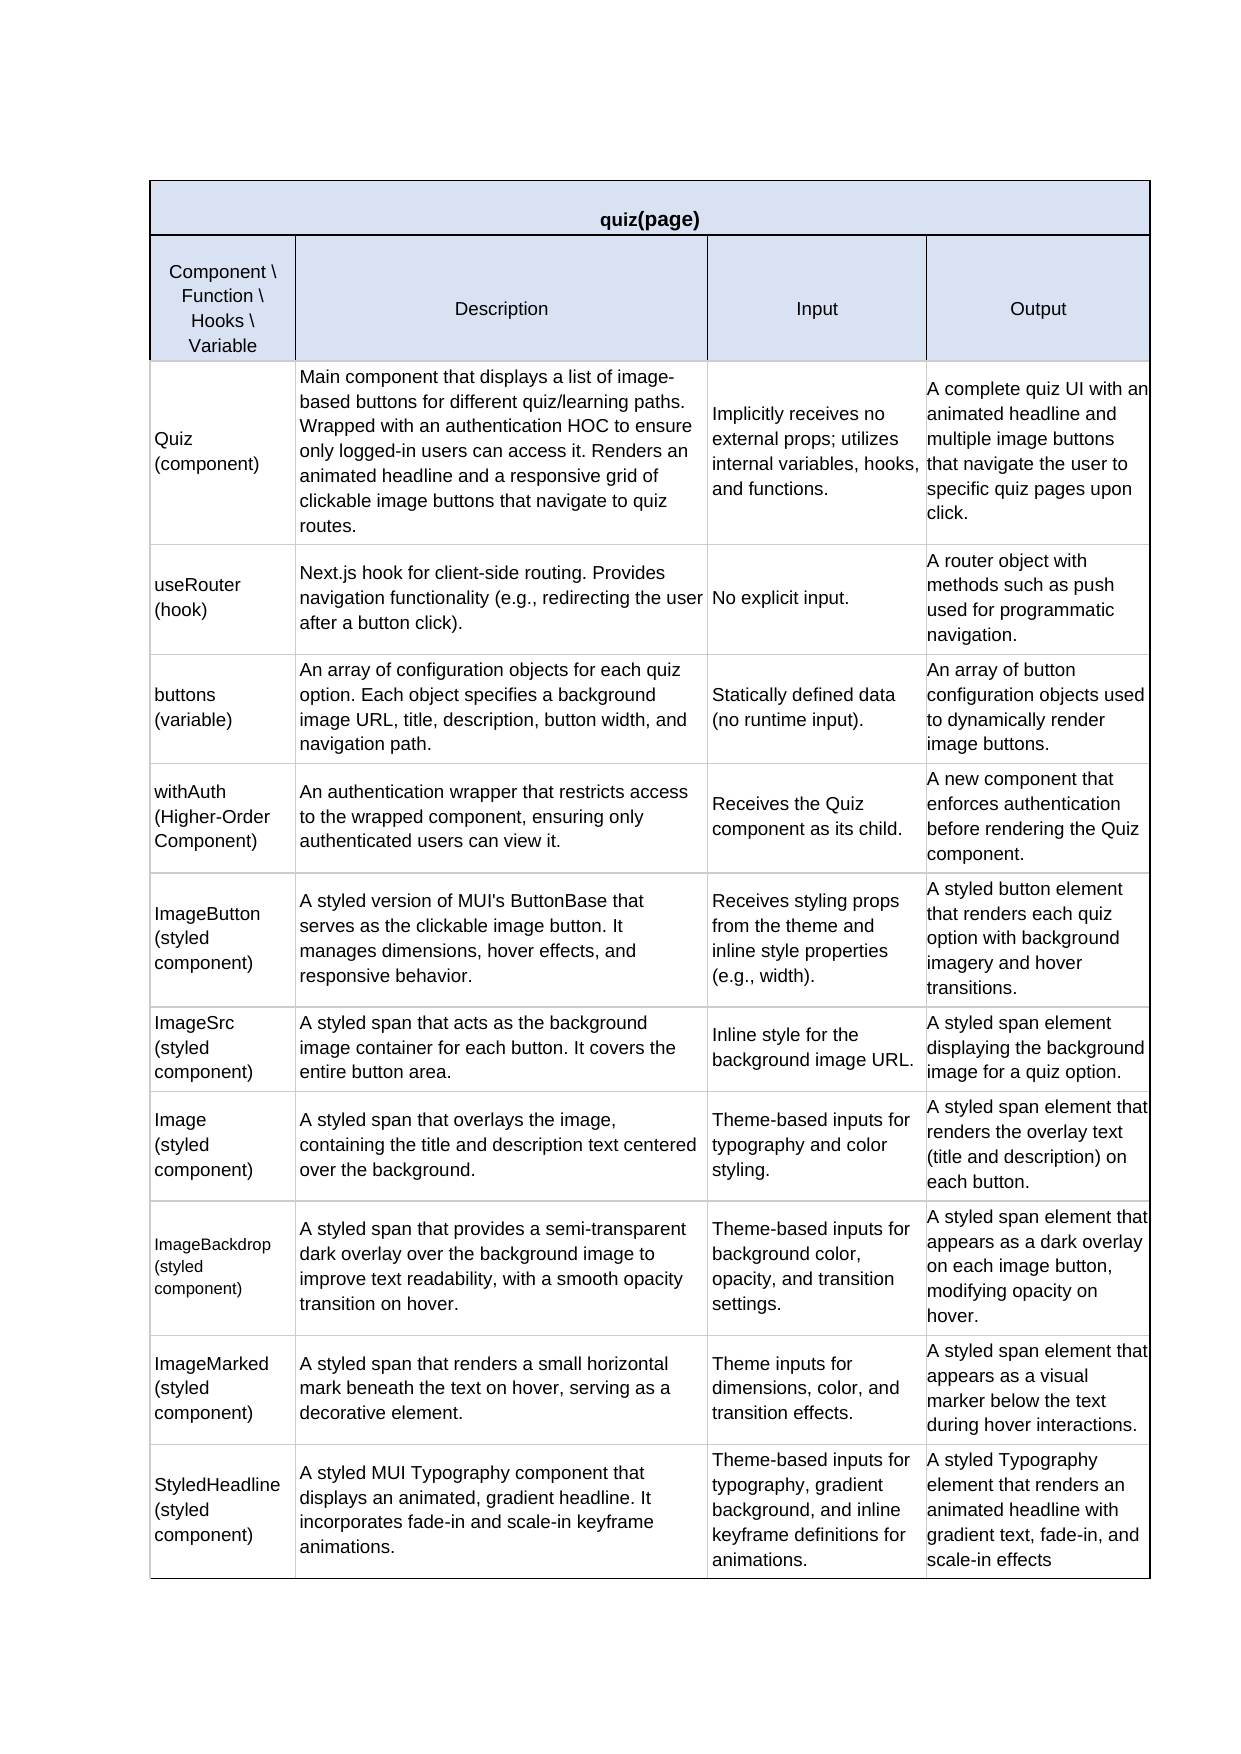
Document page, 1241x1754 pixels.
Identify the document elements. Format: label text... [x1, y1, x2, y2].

table_cell withAuth (Higher-Order Component) [151, 764, 295, 872]
table_cell ImageMarked (styled component) [151, 1336, 295, 1444]
table_cell Theme-based inputs for typography, gradient background, and inline keyframe definitions for animations. [708, 1445, 926, 1578]
table_header quiz(page) [151, 181, 1149, 234]
table_cell A styled span element displaying the background image for a quiz option. [927, 1008, 1149, 1091]
table_cell A styled button element that renders each quiz option with background imagery and hover transitions. [927, 874, 1149, 1006]
table_cell Component \ Function \ Hooks \ Variable [151, 236, 295, 360]
table_cell A complete quiz UI with an animated headline and multiple image buttons that navigate the user to specific quiz pages upon click. [927, 362, 1149, 544]
table_cell A styled MUI Typography component that displays an animated, gradient headline. It incorporates fade-in and scale-in keyframe animations. [296, 1445, 707, 1578]
table_cell Inline style for the background image URL. [708, 1008, 926, 1091]
table_cell A new component that enforces authentication before rendering the Quiz component. [927, 764, 1149, 872]
table_cell Theme inputs for dimensions, color, and transition effects. [708, 1336, 926, 1444]
table_cell Quiz (component) [151, 362, 295, 544]
table_cell An array of button configuration objects used to dynamically render image buttons. [927, 655, 1149, 763]
table_cell Output [927, 236, 1149, 360]
table_cell A router object with methods such as push used for programmatic navigation. [927, 545, 1149, 653]
table_cell ImageBackdrop (styled component) [151, 1202, 295, 1334]
table_cell buttons (variable) [151, 655, 295, 763]
table_cell A styled span that renders a small horizontal mark beneath the text on hover, serving as a decorative element. [296, 1336, 707, 1444]
table_cell An authentication wrapper that restricts access to the wrapped component, ensuring only authenticated users can view it. [296, 764, 707, 872]
table_cell Description [296, 236, 707, 360]
table_cell Next.js hook for client-side routing. Provides navigation functionality (e.g., redirecting the user after a button click). [296, 545, 707, 653]
table_cell Receives the Quiz component as its child. [708, 764, 926, 872]
table_cell Input [708, 236, 926, 360]
table_cell A styled span that overlays the image, containing the title and description text centered over the background. [296, 1092, 707, 1200]
table_cell No explicit input. [708, 545, 926, 653]
table_cell Main component that displays a list of image-based buttons for different quiz/learning paths. Wrapped with an authentication HOC to ensure only logged-in users can access it. Renders an animated headline and a responsive grid of clickable image buttons that navigate to quiz routes. [296, 362, 707, 544]
table_cell A styled span that acts as the background image container for each button. It covers the entire button area. [296, 1008, 707, 1091]
table_cell A styled span element that appears as a visual marker below the text during hover interactions. [927, 1336, 1149, 1444]
table_cell A styled span that provides a semi-transparent dark overlay over the background image to improve text readability, with a smooth opacity transition on hover. [296, 1202, 707, 1334]
table_cell Receives styling props from the theme and inline style properties (e.g., width). [708, 874, 926, 1006]
table_cell A styled span element that renders the overlay text (title and description) on each button. [927, 1092, 1149, 1200]
table_cell useRouter (hook) [151, 545, 295, 653]
table_cell Theme-based inputs for background color, opacity, and transition settings. [708, 1202, 926, 1334]
table_cell Theme-based inputs for typography and color styling. [708, 1092, 926, 1200]
table_cell ImageButton (styled component) [151, 874, 295, 1006]
table_cell ImageSrc (styled component) [151, 1008, 295, 1091]
table_cell Implicitly receives no external props; utilizes internal variables, hooks, and functions. [708, 362, 926, 544]
table_cell A styled version of MUI's ButtonBase that serves as the clickable image button. It manages dimensions, hover effects, and responsive behavior. [296, 874, 707, 1006]
table_cell Statically defined data (no runtime input). [708, 655, 926, 763]
table_cell A styled span element that appears as a dark overlay on each image button, modifying opacity on hover. [927, 1202, 1149, 1334]
table_cell An array of configuration objects for each quiz option. Each object specifies a background image URL, title, description, button width, and navigation path. [296, 655, 707, 763]
table_cell A styled Typography element that renders an animated headline with gradient text, fade-in, and scale-in effects [927, 1445, 1149, 1578]
table_cell Image (styled component) [151, 1092, 295, 1200]
table_cell StyledHeadline (styled component) [151, 1445, 295, 1578]
